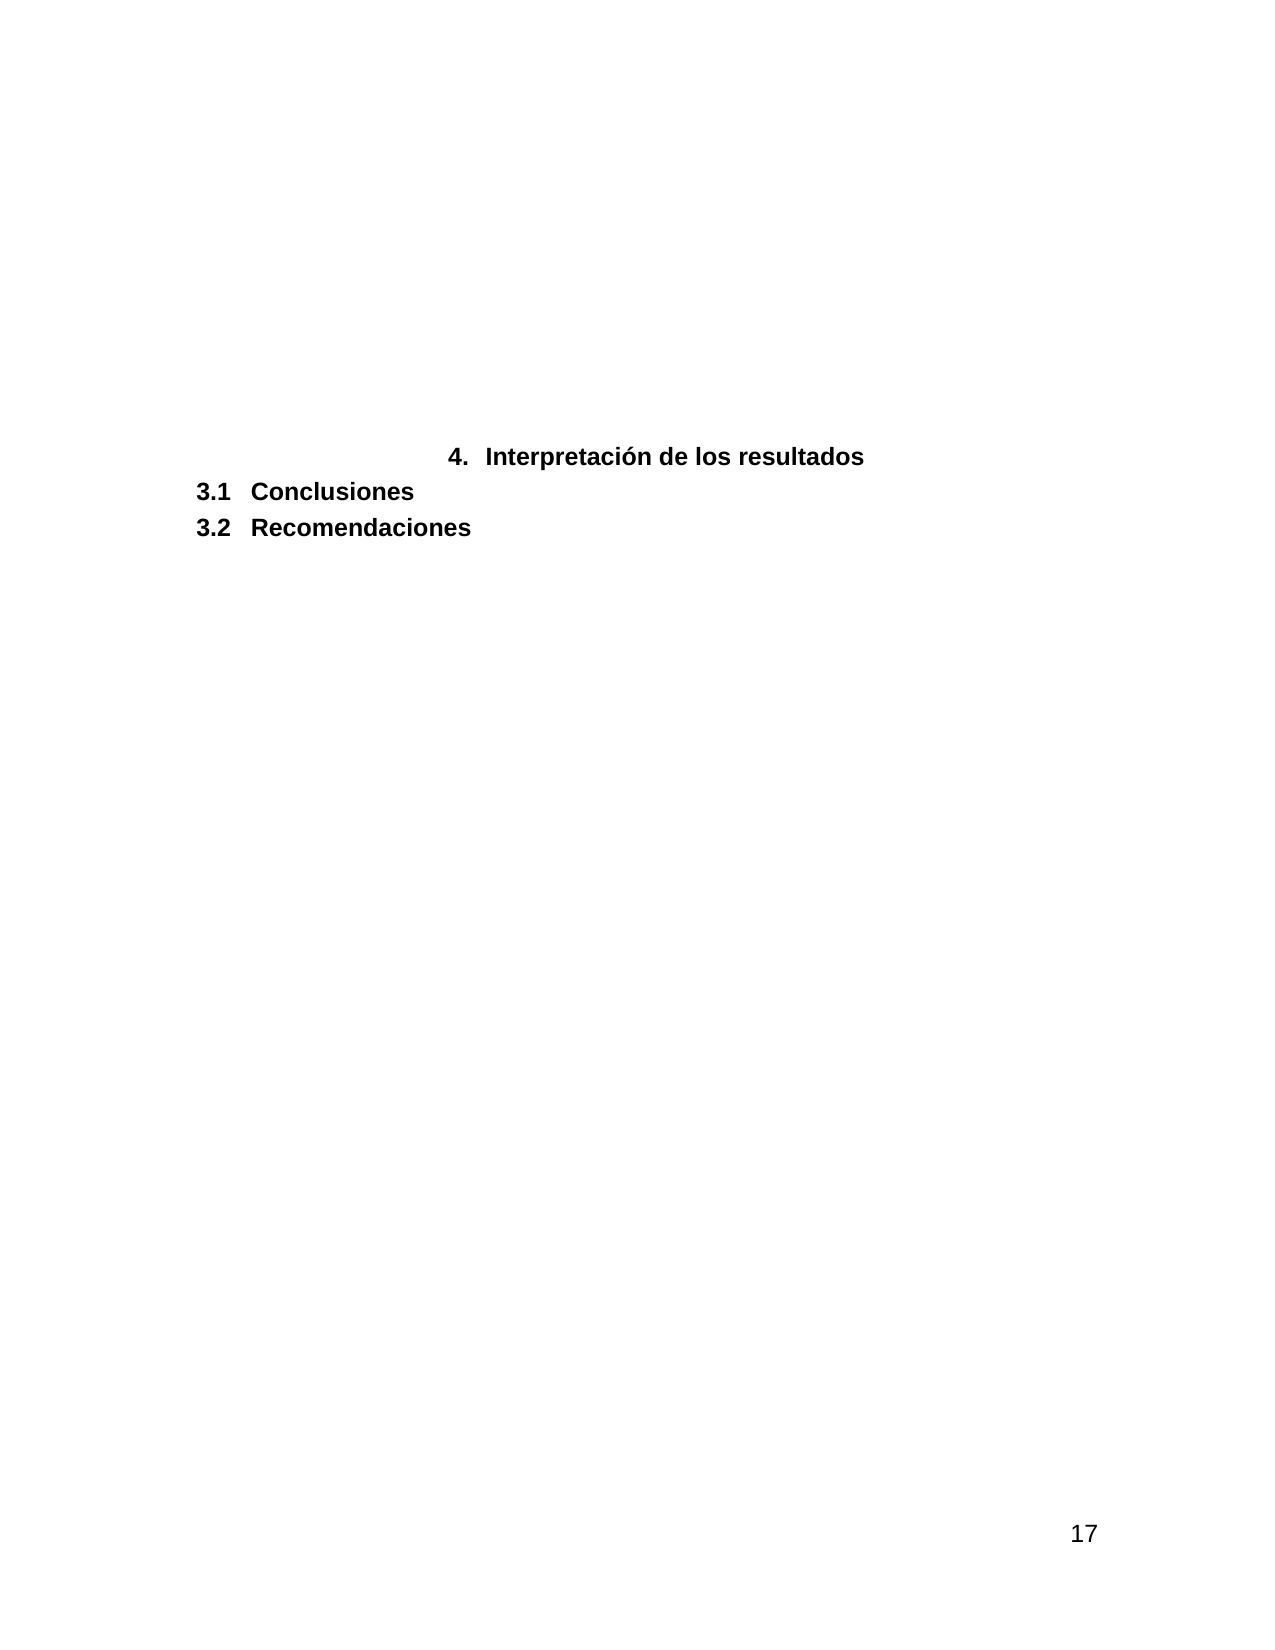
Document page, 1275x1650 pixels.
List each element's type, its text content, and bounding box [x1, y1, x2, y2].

subtitle Conclusiones [196, 477, 1098, 506]
subtitle Interpretación de los resultados [215, 442, 1098, 471]
subtitle Recomendaciones [196, 513, 1098, 541]
